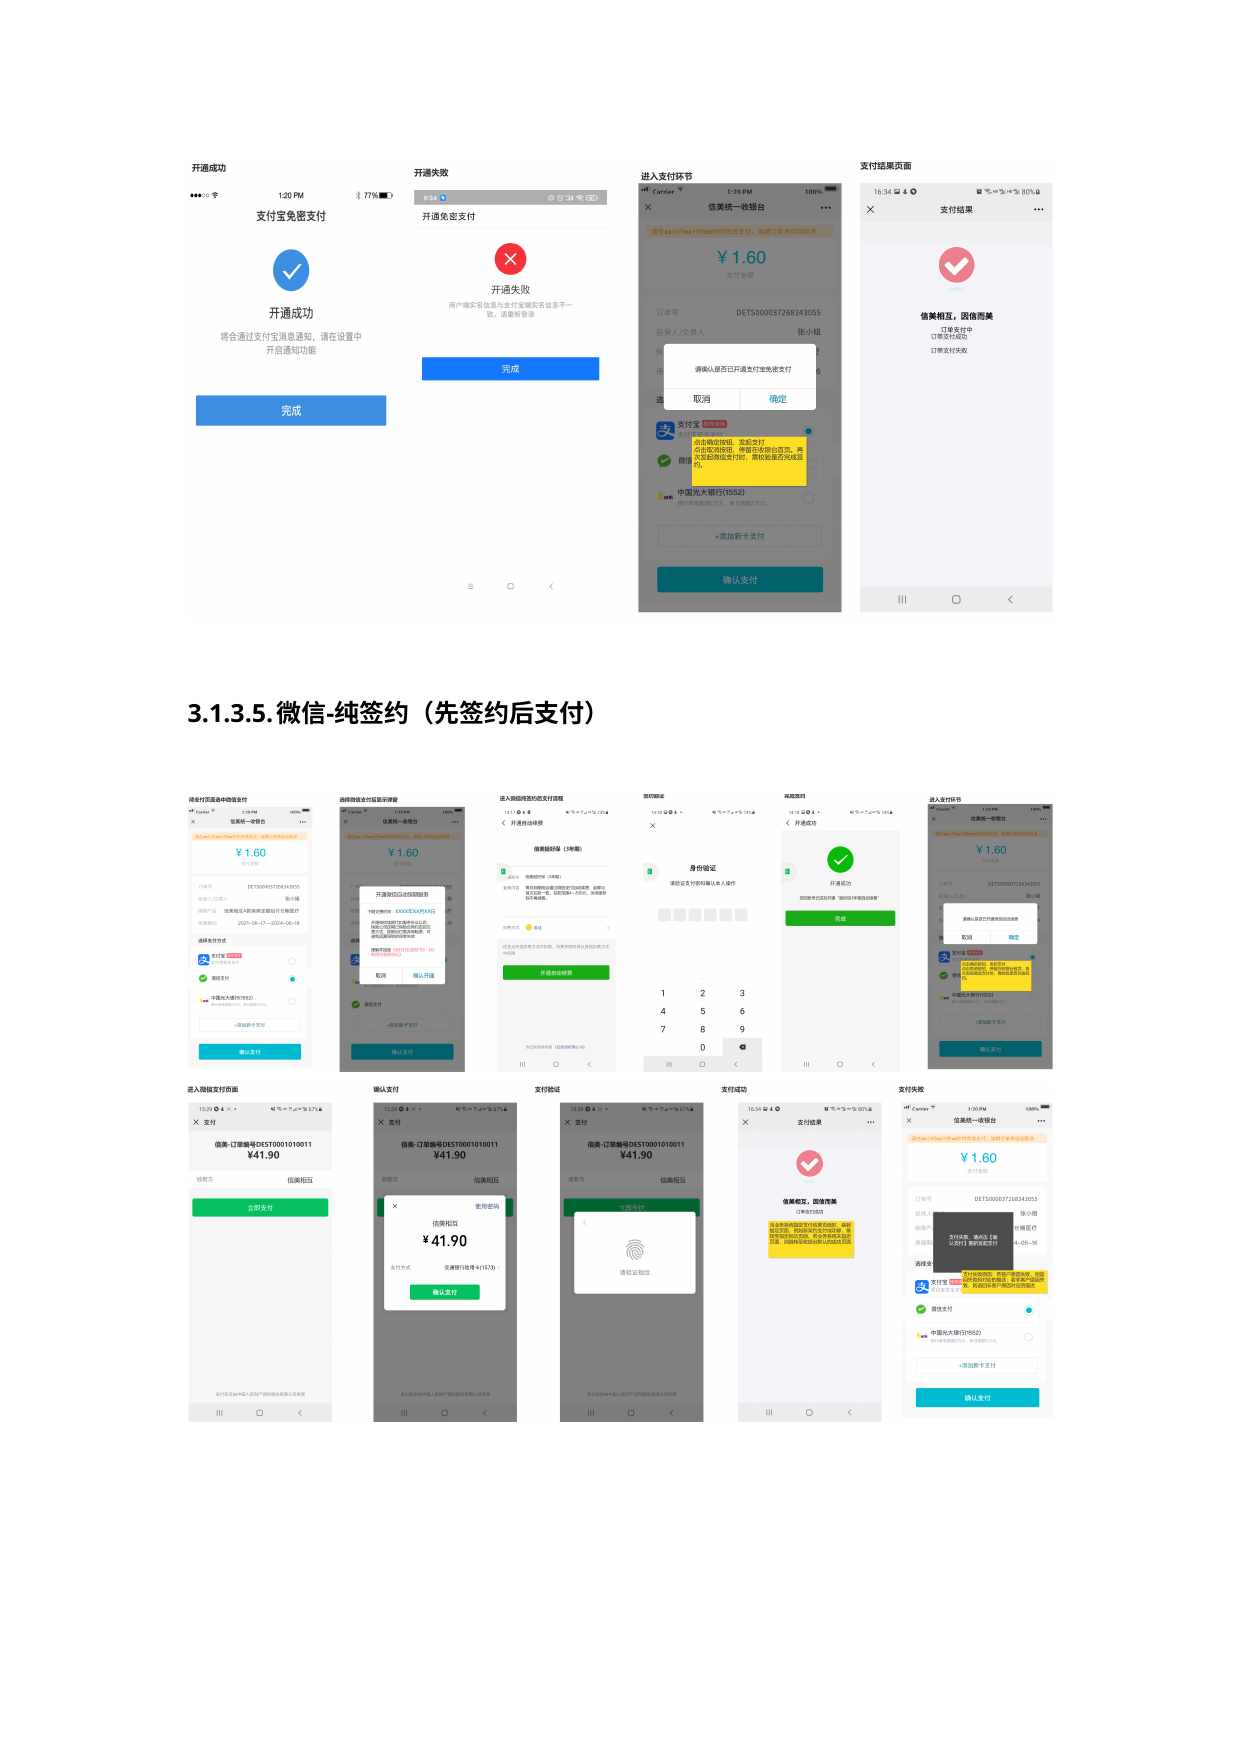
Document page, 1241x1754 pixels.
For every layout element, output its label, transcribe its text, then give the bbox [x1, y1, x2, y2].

picture [187, 794, 1053, 1072]
picture [187, 1086, 1053, 1422]
subtitle 微信-纯签约（先签约后支付） [187, 679, 1053, 744]
picture [187, 162, 1053, 618]
